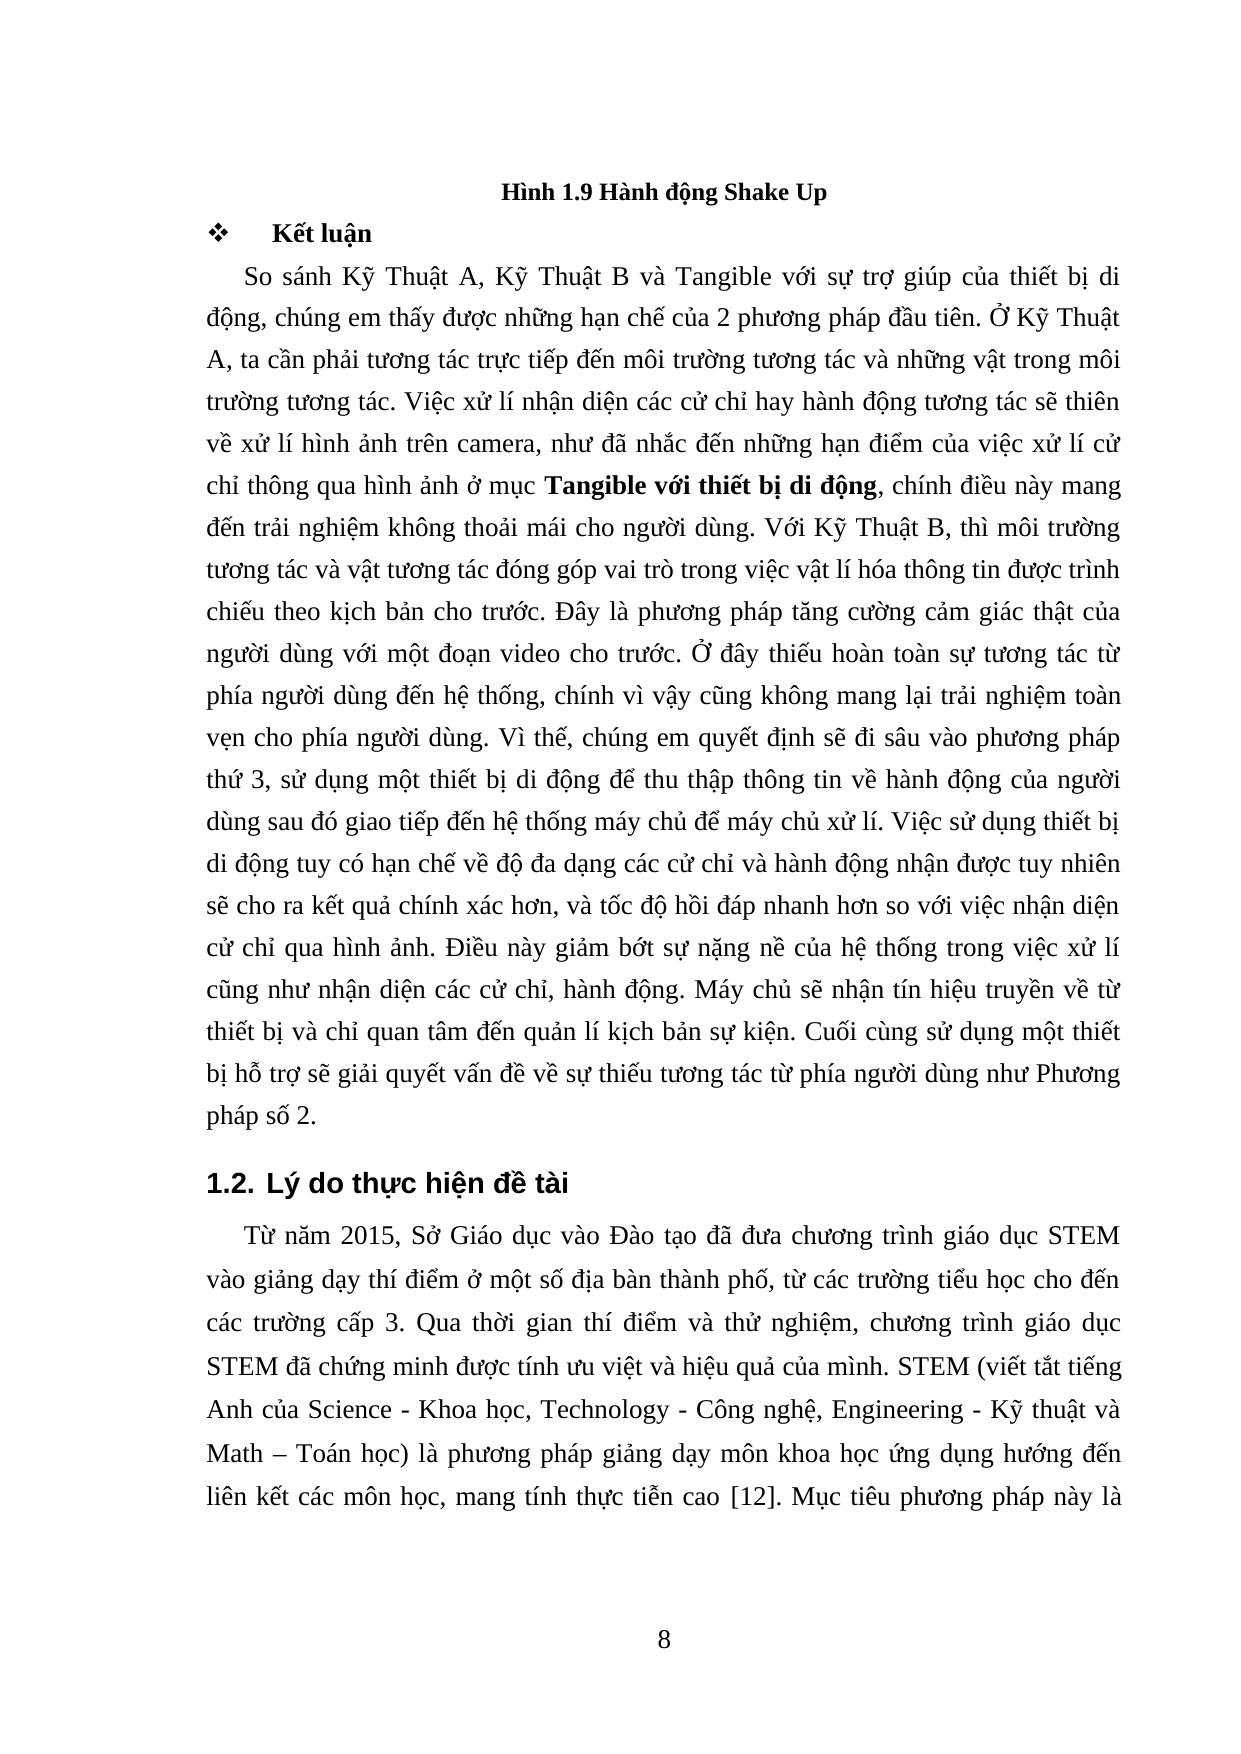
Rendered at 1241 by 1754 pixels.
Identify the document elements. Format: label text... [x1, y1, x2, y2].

subtitle Lý do thực hiện đề tài [206, 1166, 1122, 1200]
text Kết luận [206, 217, 1122, 249]
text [206, 1219, 1122, 1512]
text Hình 1.9 Hành động Shake Up [206, 177, 1122, 206]
text So sánh Kỹ Thuật A, Kỹ Thuật B và Tangible với sự trợ giúp của thiết bị di động, chúng em thấy được những hạn chế của 2 phương pháp đầu tiên. Ở Kỹ Thuật A, ta cần phải tương tác trực tiếp đến môi trường tương tác và những vật trong môi trường tương tác. Việc xử lí nhận diện các cử chỉ hay hành động tương tác sẽ thiên về xử lí hình ảnh trên camera, như đã nhắc đến những hạn điểm của việc xử lí cử chỉ thông qua hình ảnh ở mục Tangible với thiết bị di động, chính điều này mang đến trải nghiệm không thoải mái cho người dùng. Với Kỹ Thuật B, thì môi trường tương tác và vật tương tác đóng góp vai trò trong việc vật lí hóa thông tin được trình chiếu theo kịch bản cho trước. Đây là phương pháp tăng cường cảm giác thật của người dùng với một đoạn video cho trước. Ở đây thiếu hoàn toàn sự tương tác từ phía người dùng đến hệ thống, chính vì vậy cũng không mang lại trải nghiệm toàn vẹn cho phía người dùng. Vì thế, chúng em quyết định sẽ đi sâu vào phương pháp thứ 3, sử dụng một thiết bị di động để thu thập thông tin về hành động của người dùng sau đó giao tiếp đến hệ thống máy chủ để máy chủ xử lí. Việc sử dụng thiết bị di động tuy có hạn chế về độ đa dạng các cử chỉ và hành động nhận được tuy nhiên sẽ cho ra kết quả chính xác hơn, và tốc độ hồi đáp nhanh hơn so với việc nhận diện cử chỉ qua hình ảnh. Điều này giảm bớt sự nặng nề của hệ thống trong việc xử lí cũng như nhận diện các cử chỉ, hành động. Máy chủ sẽ nhận tín hiệu truyền về từ thiết bị và chỉ quan tâm đến quản lí kịch bản sự kiện. Cuối cùng sử dụng một thiết bị hỗ trợ sẽ giải quyết vấn đề về sự thiếu tương tác từ phía người dùng như Phương pháp số 2. [206, 259, 1122, 1130]
